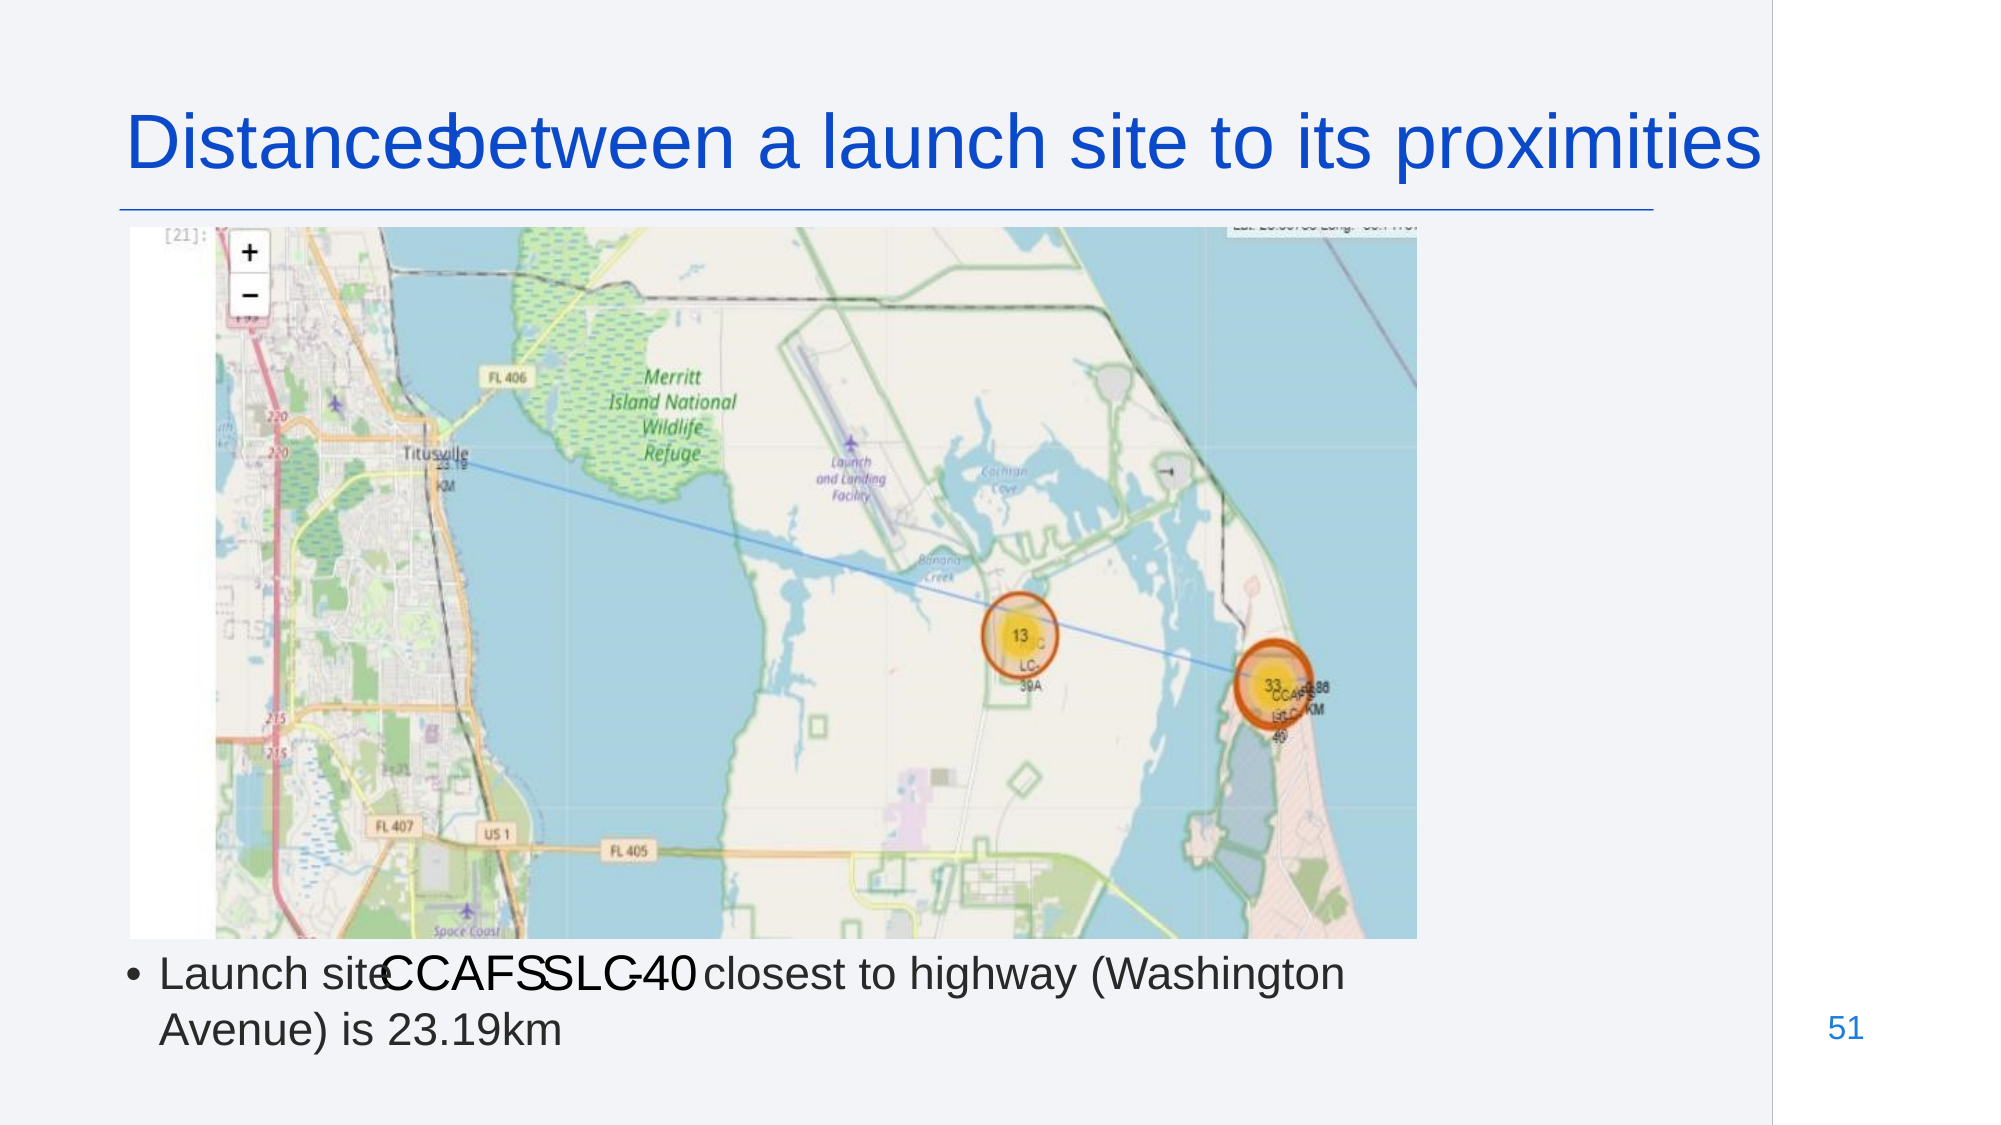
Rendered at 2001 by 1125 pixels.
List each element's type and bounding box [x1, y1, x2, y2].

picture [0, 0, 1773, 1125]
